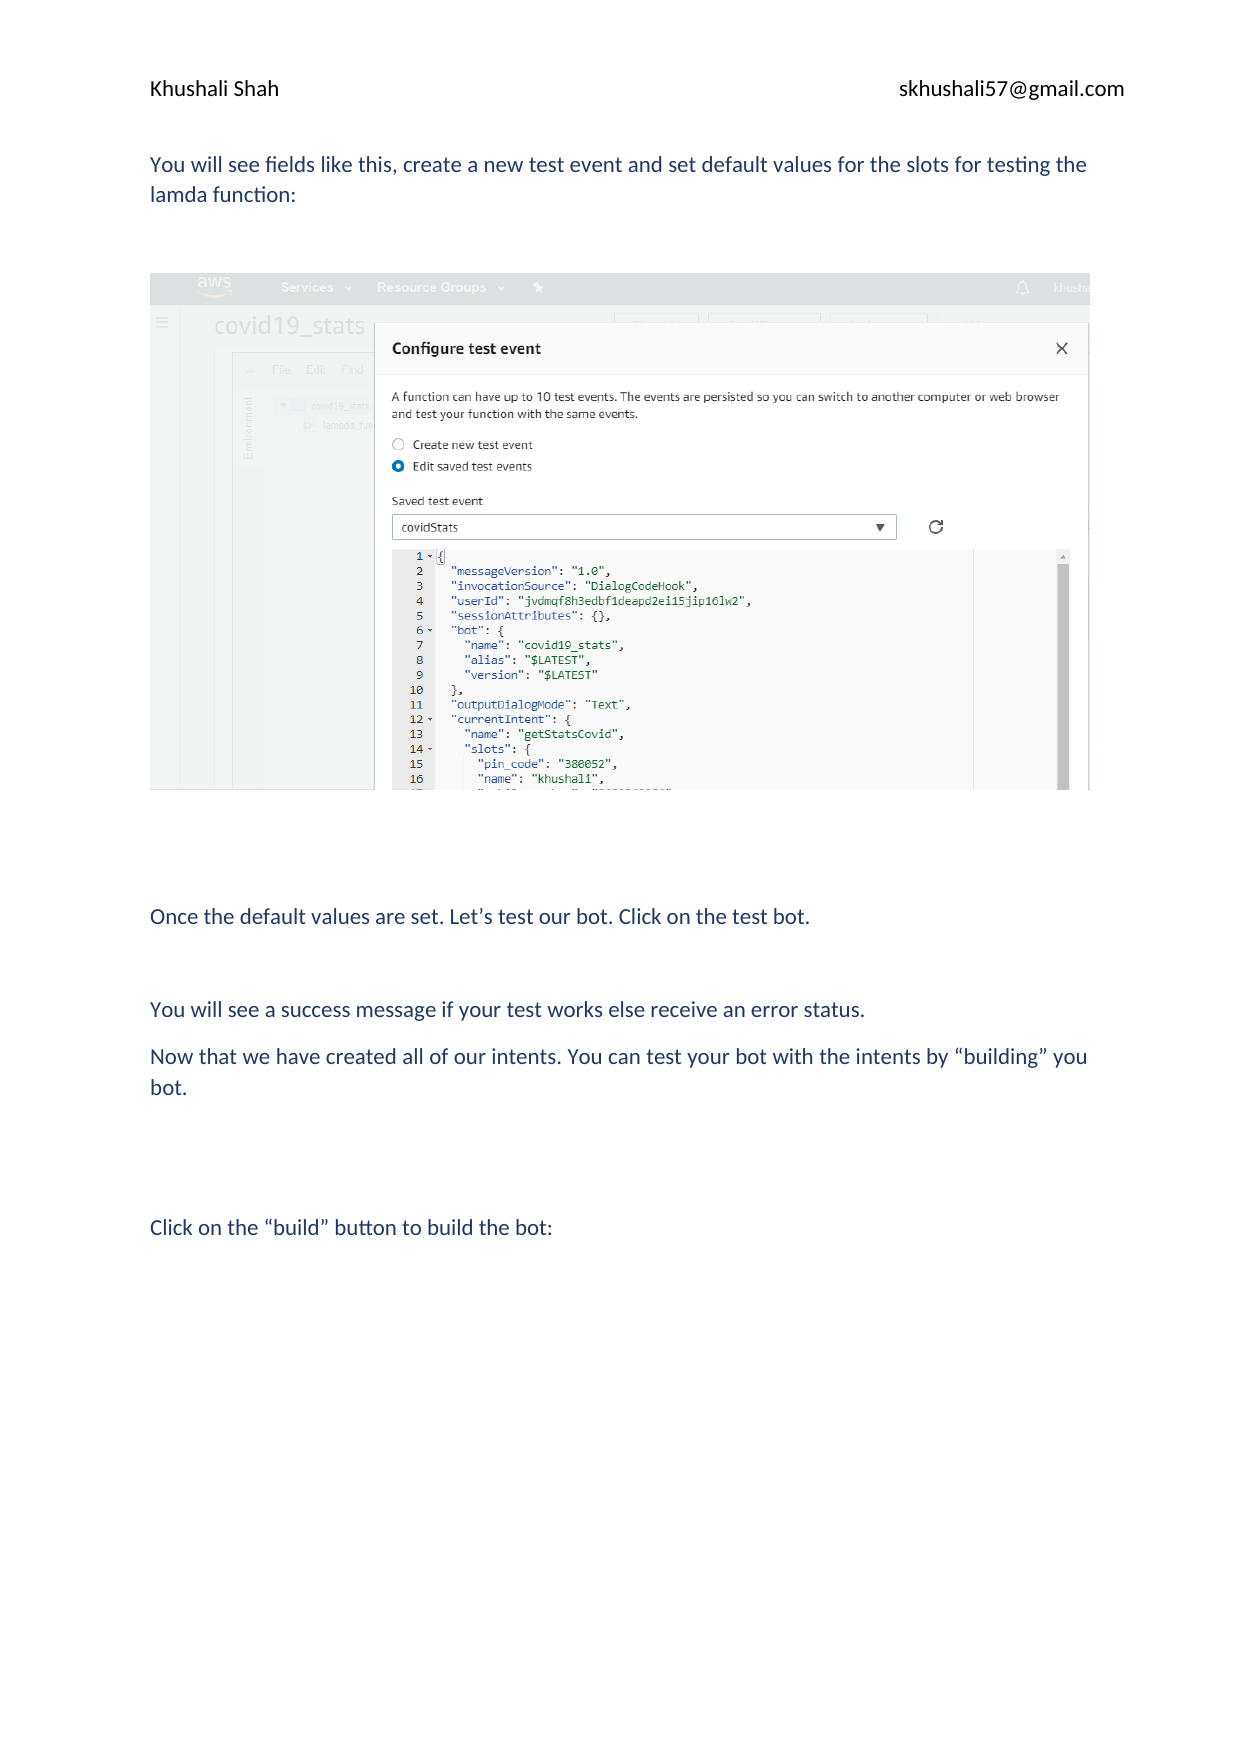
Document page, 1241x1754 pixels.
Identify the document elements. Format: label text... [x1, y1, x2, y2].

text Now that we have created all of our intents. You can test your bot with the intents by “building” you bot. [150, 1042, 1090, 1101]
text You will see a success message if your test works else receive an error status. [150, 996, 1090, 1024]
text Once the default values are set. Let’s test our bot. Click on the test bot. [150, 902, 1090, 930]
text Click on the “build” button to build the bot: [150, 1213, 1090, 1241]
text You will see fields like this, create a new test event and set default values for the slots for testing the lamda function: [150, 150, 1090, 208]
picture [150, 273, 1091, 790]
